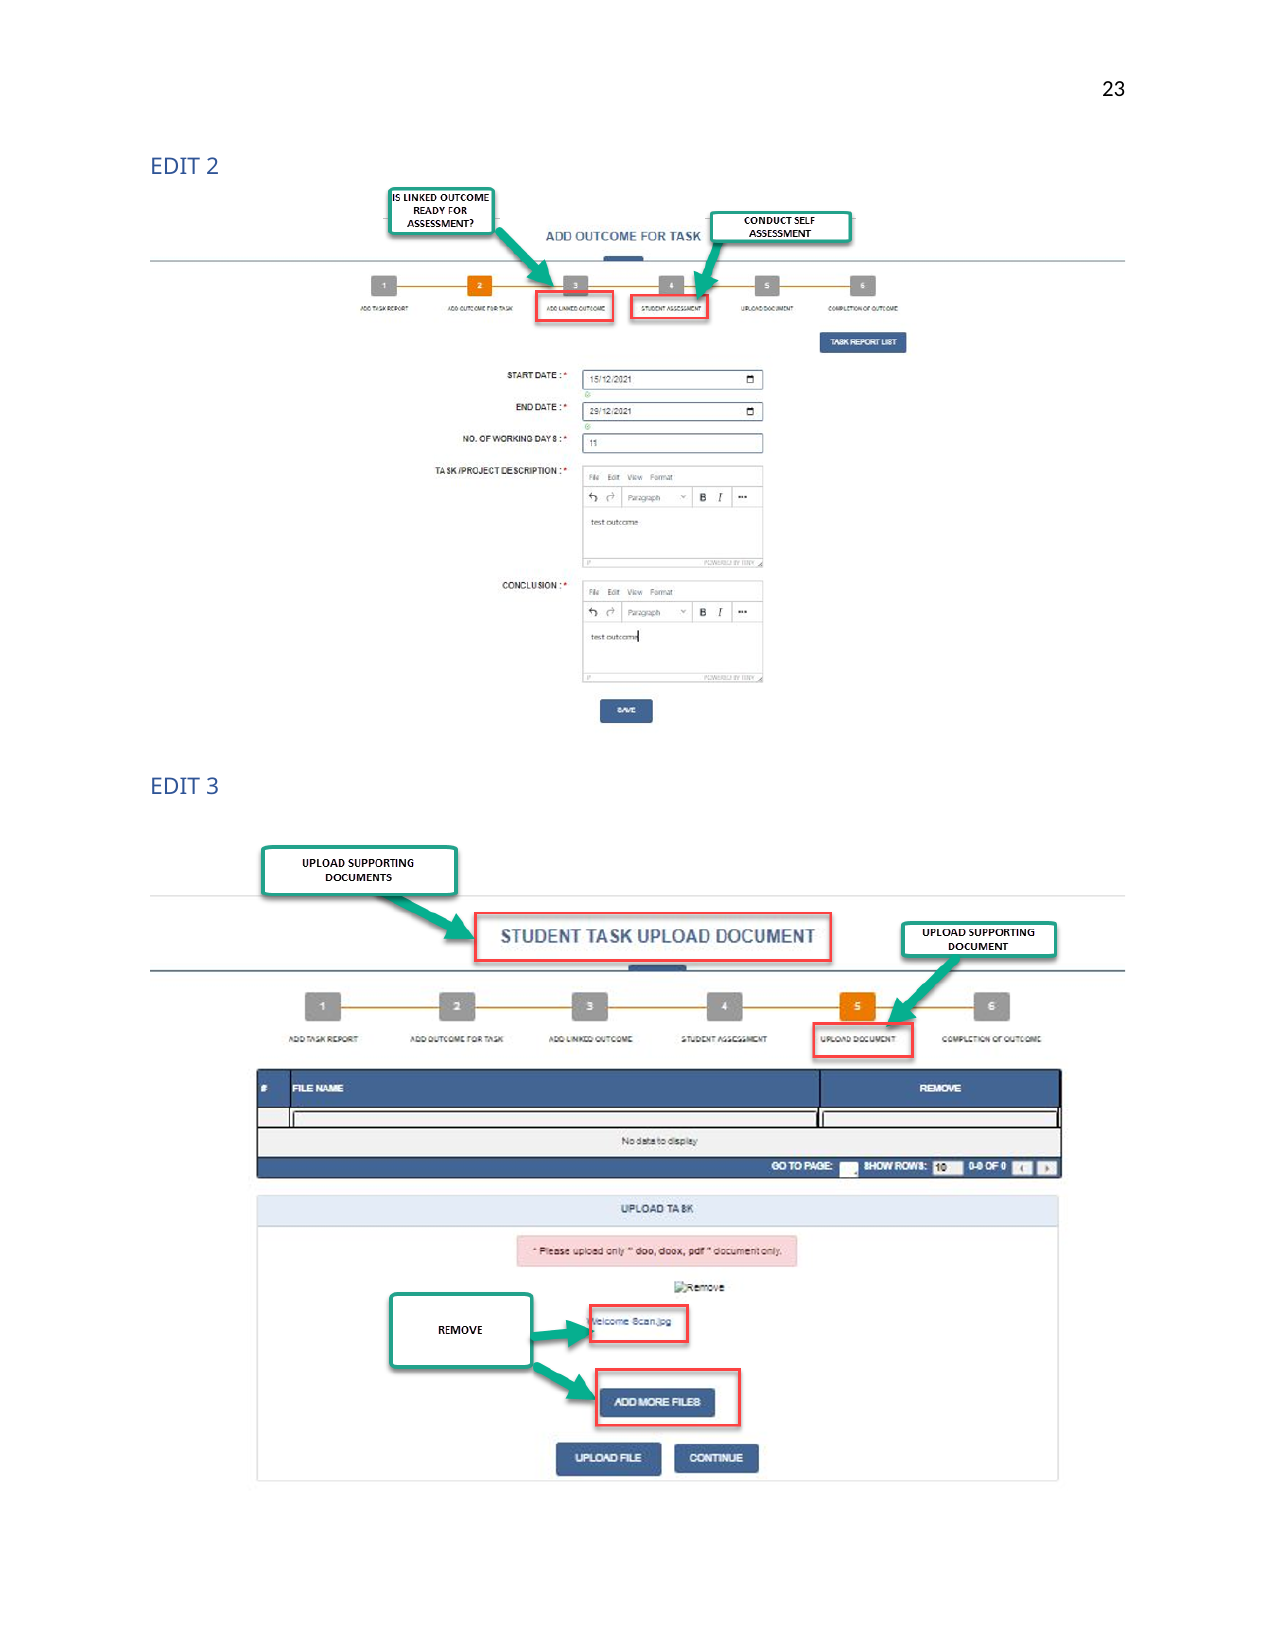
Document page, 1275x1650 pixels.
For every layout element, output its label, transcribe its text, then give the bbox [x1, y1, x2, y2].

subtitle EDIT 3 [150, 770, 1125, 801]
picture [150, 841, 1125, 1498]
picture [150, 183, 1125, 766]
subtitle EDIT 2 [150, 150, 1125, 181]
